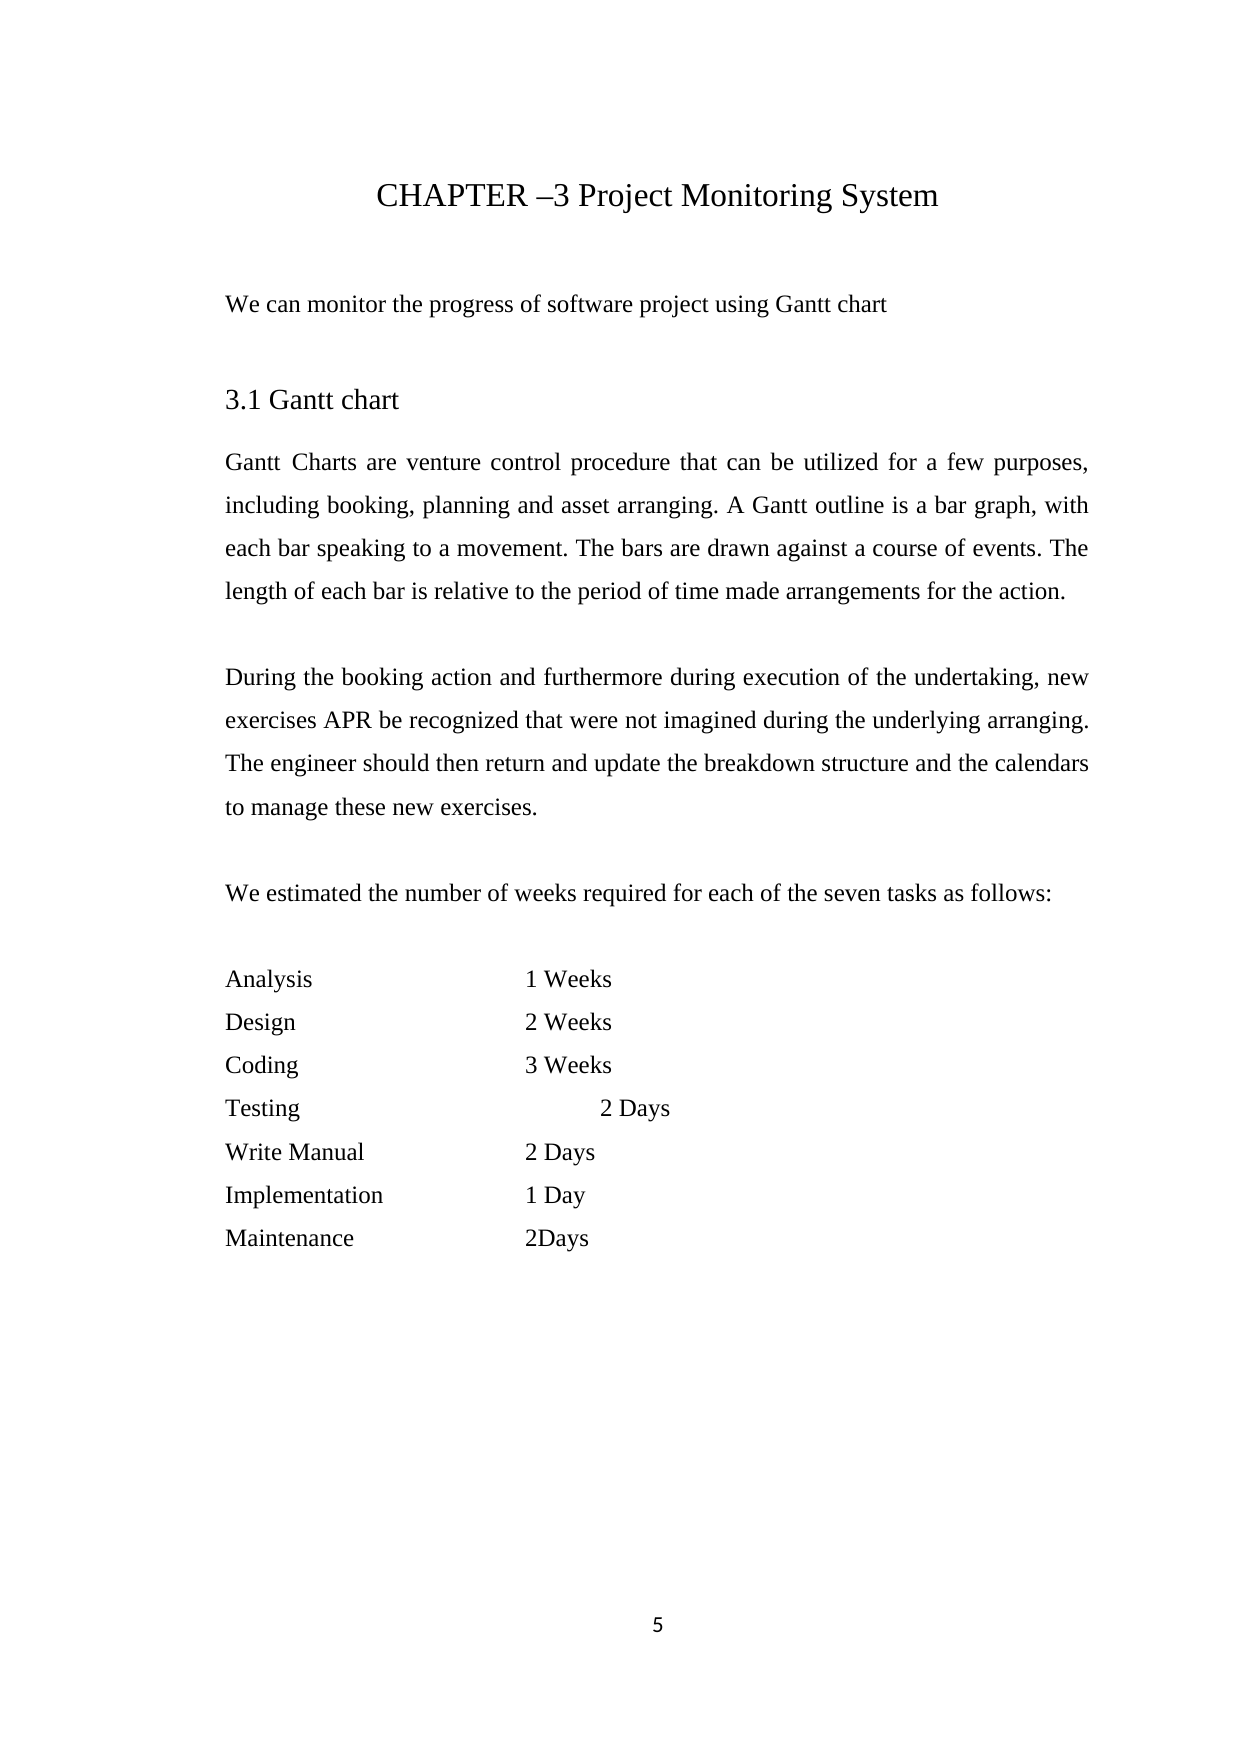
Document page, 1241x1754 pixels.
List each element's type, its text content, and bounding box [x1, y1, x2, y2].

text We estimated the number of weeks required for each of the seven tasks as follows: [225, 878, 1090, 907]
text Gantt“Charts are venture control procedure that can be utilized for a few purposes, including booking, planning and asset arranging. A Gantt outline is a bar graph, with each bar speaking to a movement. The bars are drawn against a course of events. The length of each bar is relative to the period of time made arrangements for the action. [225, 447, 1090, 605]
text Maintenance 2Days [225, 1223, 1090, 1252]
text Analysis 1 Weeks [225, 964, 1090, 993]
subtitle CHAPTER –3 Project Monitoring System [225, 175, 1090, 213]
text Coding 3 Weeks [225, 1050, 1090, 1079]
text Write Manual 2 Days [225, 1137, 1090, 1165]
subtitle 3.1 Gantt chart [225, 382, 1090, 415]
text We can monitor the progress of software project using Gantt chart [225, 289, 1090, 317]
text Design 2 Weeks [225, 1007, 1090, 1036]
text Implementation 1 Day [225, 1180, 1090, 1208]
text During the booking action and furthermore during execution of the undertaking, new exercises APR be recognized that were not imagined during the underlying arranging. The engineer should then return and update the breakdown structure and the calendars to manage these new exercises.” [225, 662, 1090, 820]
text Testing 2 Days [225, 1093, 1090, 1122]
